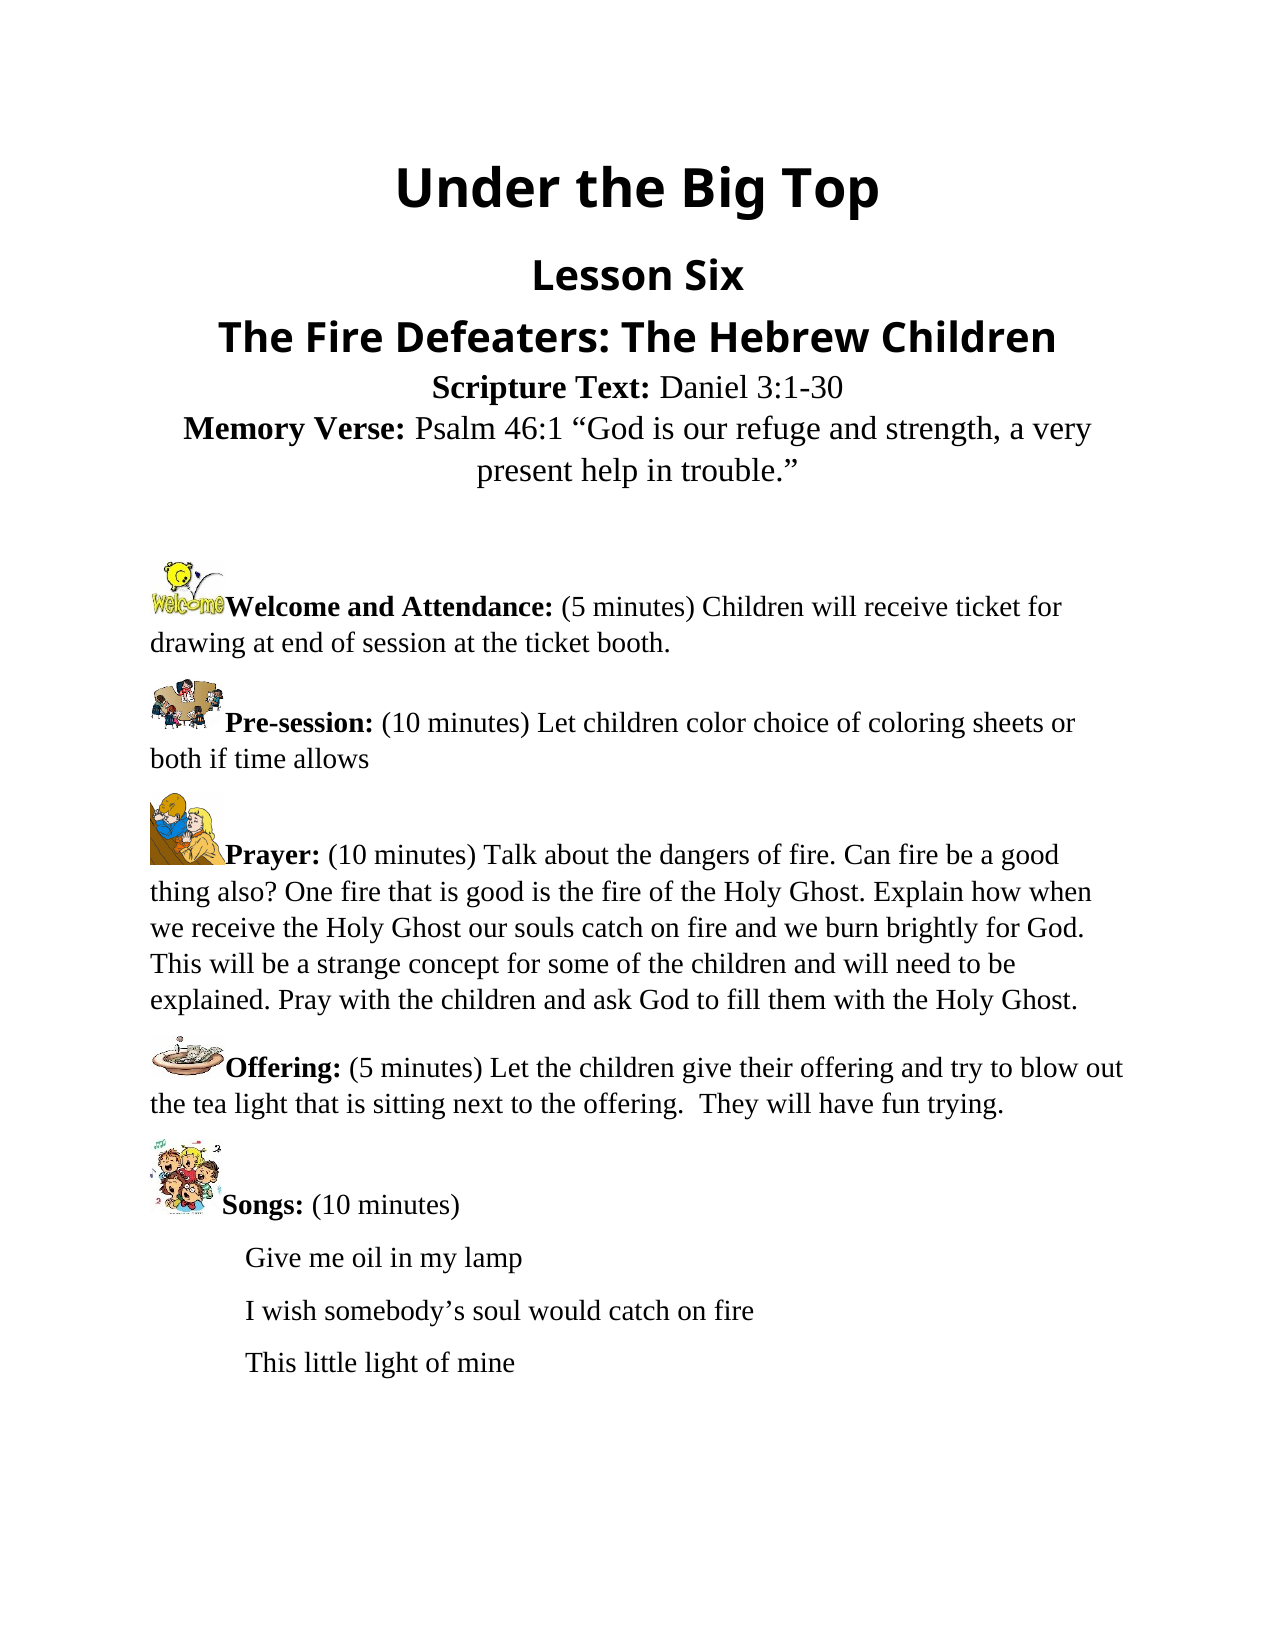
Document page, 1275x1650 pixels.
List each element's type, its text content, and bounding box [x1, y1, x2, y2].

text Under the Big Top [150, 150, 1125, 224]
picture [150, 677, 226, 733]
text Lesson Six The Fire Defeaters: The Hebrew Children Scripture Text: Daniel 3:1-30 Memory Verse: Psalm 46:1 “God is our refuge and strength, a very present help in trouble.” [150, 246, 1125, 488]
text Prayer: (10 minutes) Talk about the dangers of fire. Can fire be a good thing also? One fire that is good is the fire of the Holy Ghost. Explain how when we receive the Holy Ghost our souls catch on fire and we burn brightly for God. This will be a strange concept for some of the children and will need to be explained. Pray with the children and ask God to fill them with the Holy Ghost. [150, 794, 1125, 1016]
picture [150, 560, 226, 616]
picture [150, 1139, 222, 1215]
text I wish somebody’s soul would catch on fire [150, 1293, 1125, 1326]
text Offering: (5 minutes) Let the children give their offering and try to blow out the tea light that is sitting next to the offering. They will have fun trying. [150, 1035, 1125, 1120]
picture [150, 793, 226, 865]
picture [150, 1035, 226, 1078]
text This little light of mine [150, 1346, 1125, 1379]
text Give me oil in my lamp [150, 1240, 1125, 1273]
text Pre-session: (10 minutes) Let children color choice of coloring sheets or both if time allows [150, 678, 1125, 775]
text Songs: (10 minutes) [150, 1139, 1125, 1221]
text Welcome and Attendance: (5 minutes) Children will receive ticket for drawing at end of session at the ticket booth. [150, 561, 1125, 658]
